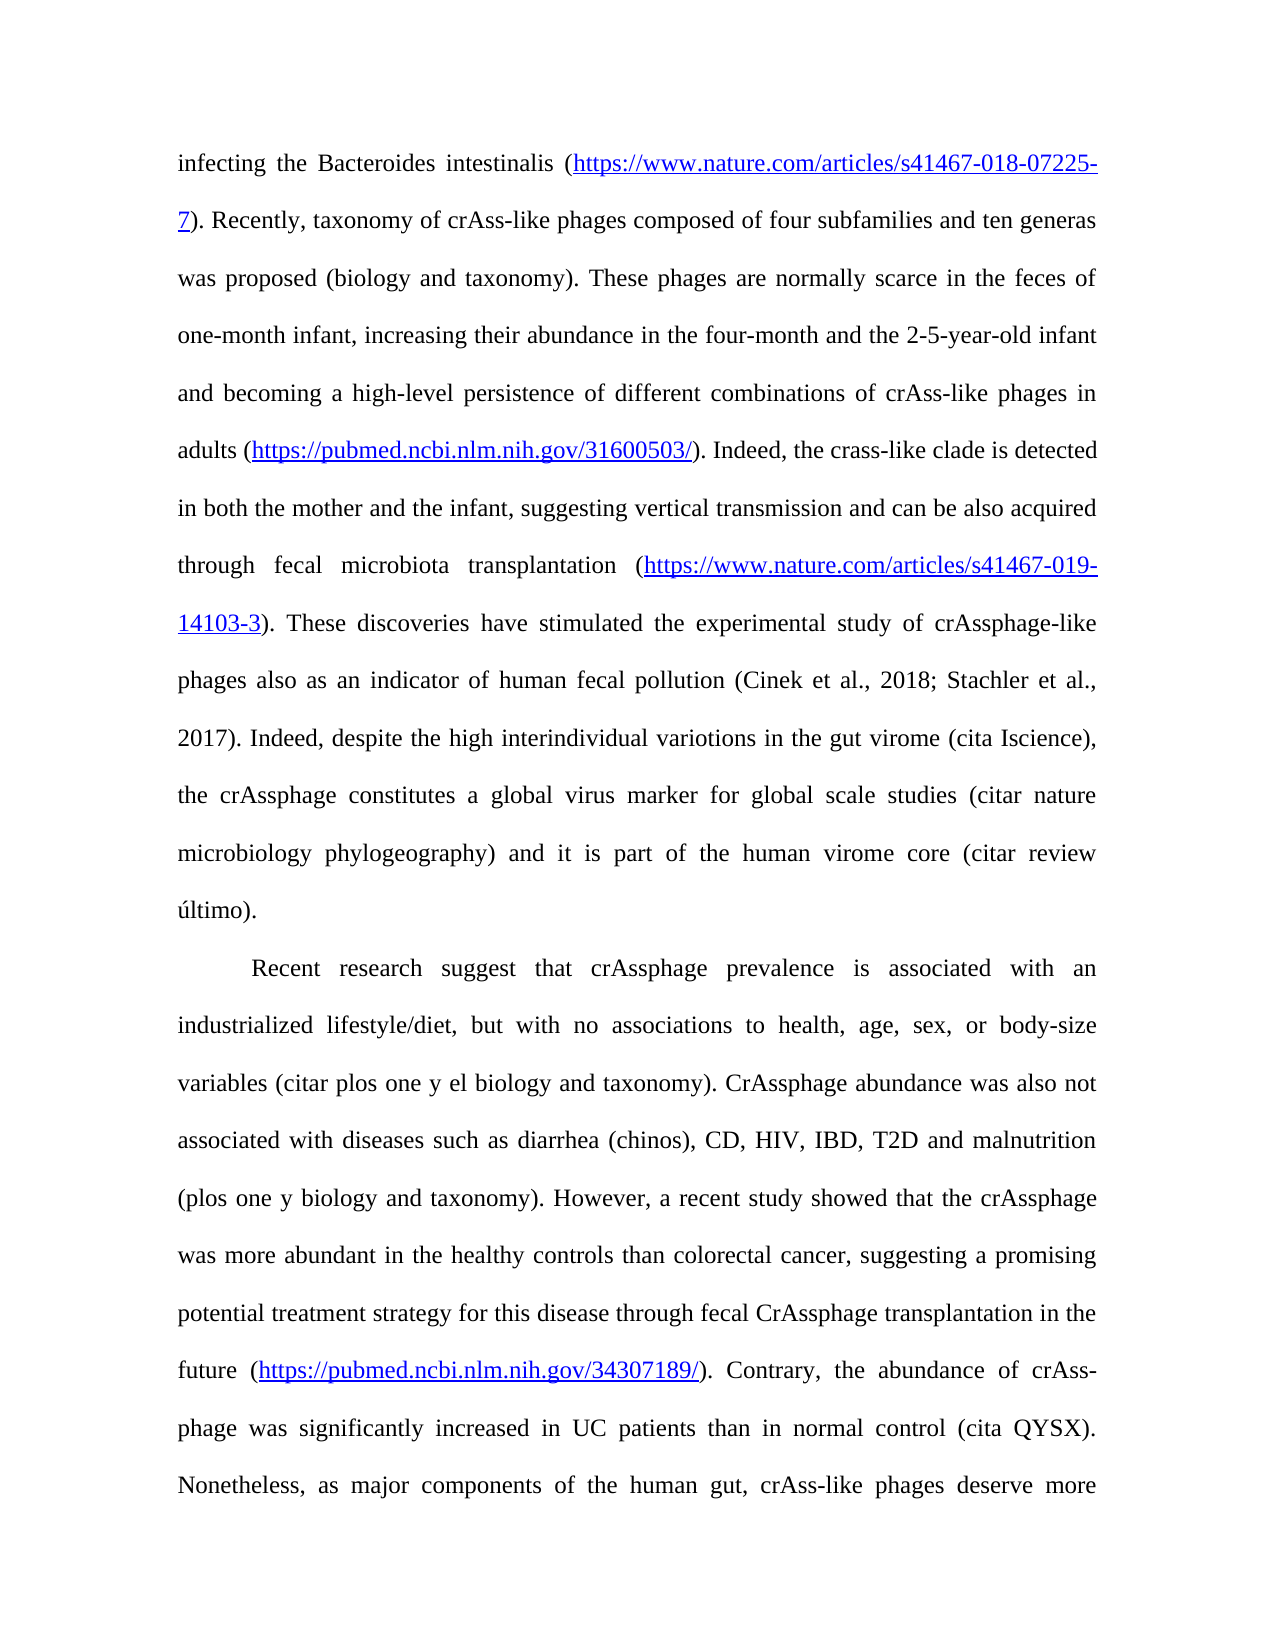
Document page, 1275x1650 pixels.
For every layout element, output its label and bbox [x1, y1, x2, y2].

text [177, 953, 1098, 1499]
text [177, 148, 1098, 924]
